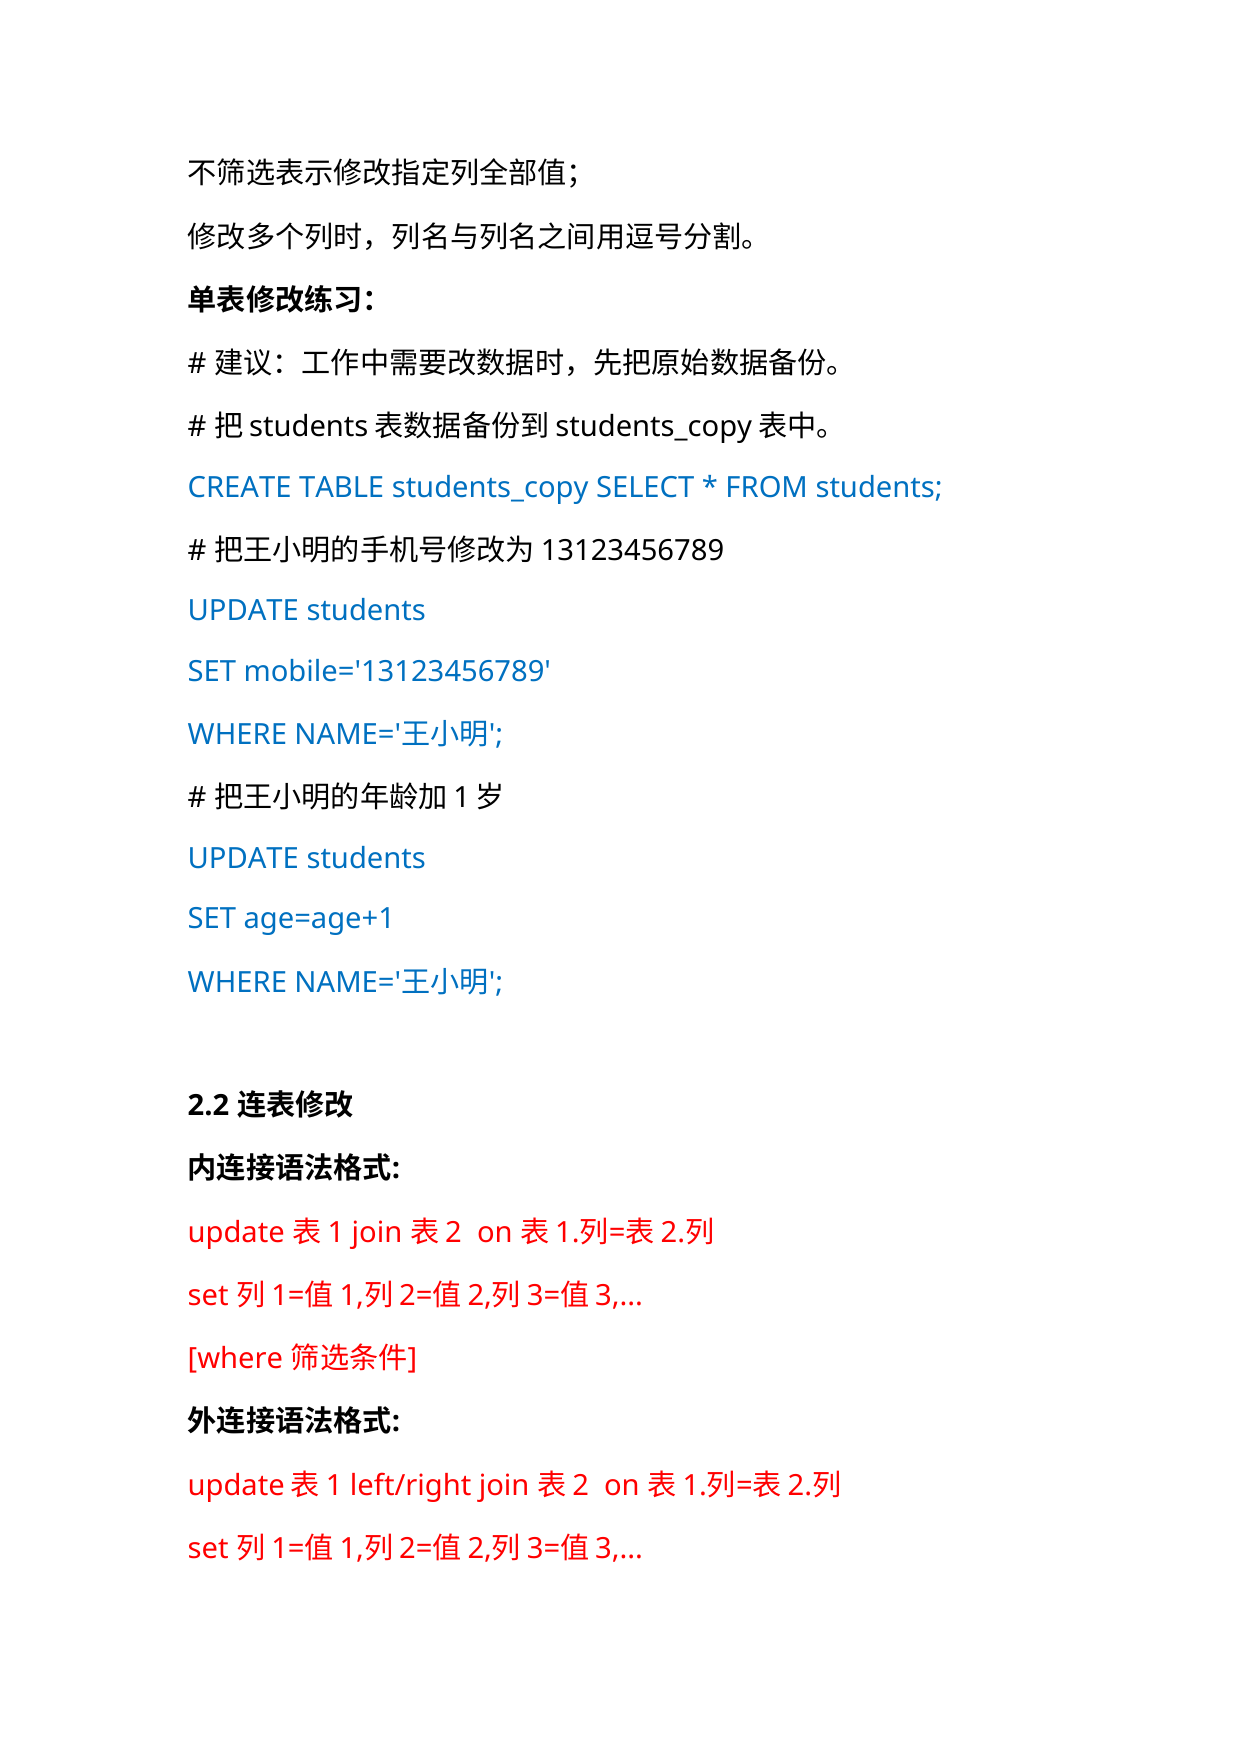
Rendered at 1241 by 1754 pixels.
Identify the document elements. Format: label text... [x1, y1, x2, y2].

text update 表1 join 表2 on 表1.列=表2.列 [187, 1208, 1053, 1251]
text SET age=age+1 [187, 898, 1053, 937]
text 外连接语法格式: [187, 1398, 1053, 1440]
text UPDATE students [187, 589, 1053, 629]
text 2.2 连表修改 [187, 1082, 1053, 1124]
text # 把王小明的年龄加1岁 [187, 774, 1053, 816]
text [where 筛选条件] [187, 1335, 1053, 1377]
text set 列1=值1,列2=值2,列3=值3,... [187, 1272, 1053, 1314]
text # 把王小明的手机号修改为13123456789 [187, 526, 1053, 569]
text 单表修改练习： [187, 276, 1053, 318]
text # 把students表数据备份到students_copy表中。 [187, 403, 1053, 445]
text 修改多个列时，列名与列名之间用逗号分割。 [187, 213, 1053, 255]
text 内连接语法格式: [187, 1145, 1053, 1187]
text WHERE NAME='王小明'; [187, 711, 1053, 753]
text WHERE NAME='王小明'; [187, 958, 1053, 1001]
text SET mobile='13123456789' [187, 650, 1053, 690]
text CREATE TABLE students_copy SELECT * FROM students; [187, 466, 1053, 506]
text update表1 left/right join 表2 on 表1.列=表2.列 [187, 1461, 1053, 1504]
text UPDATE students [187, 837, 1053, 877]
text set 列1=值1,列2=值2,列3=值3,... [187, 1524, 1053, 1567]
text 不筛选表示修改指定列全部值； [187, 150, 1053, 192]
text # 建议：工作中需要改数据时，先把原始数据备份。 [187, 339, 1053, 382]
